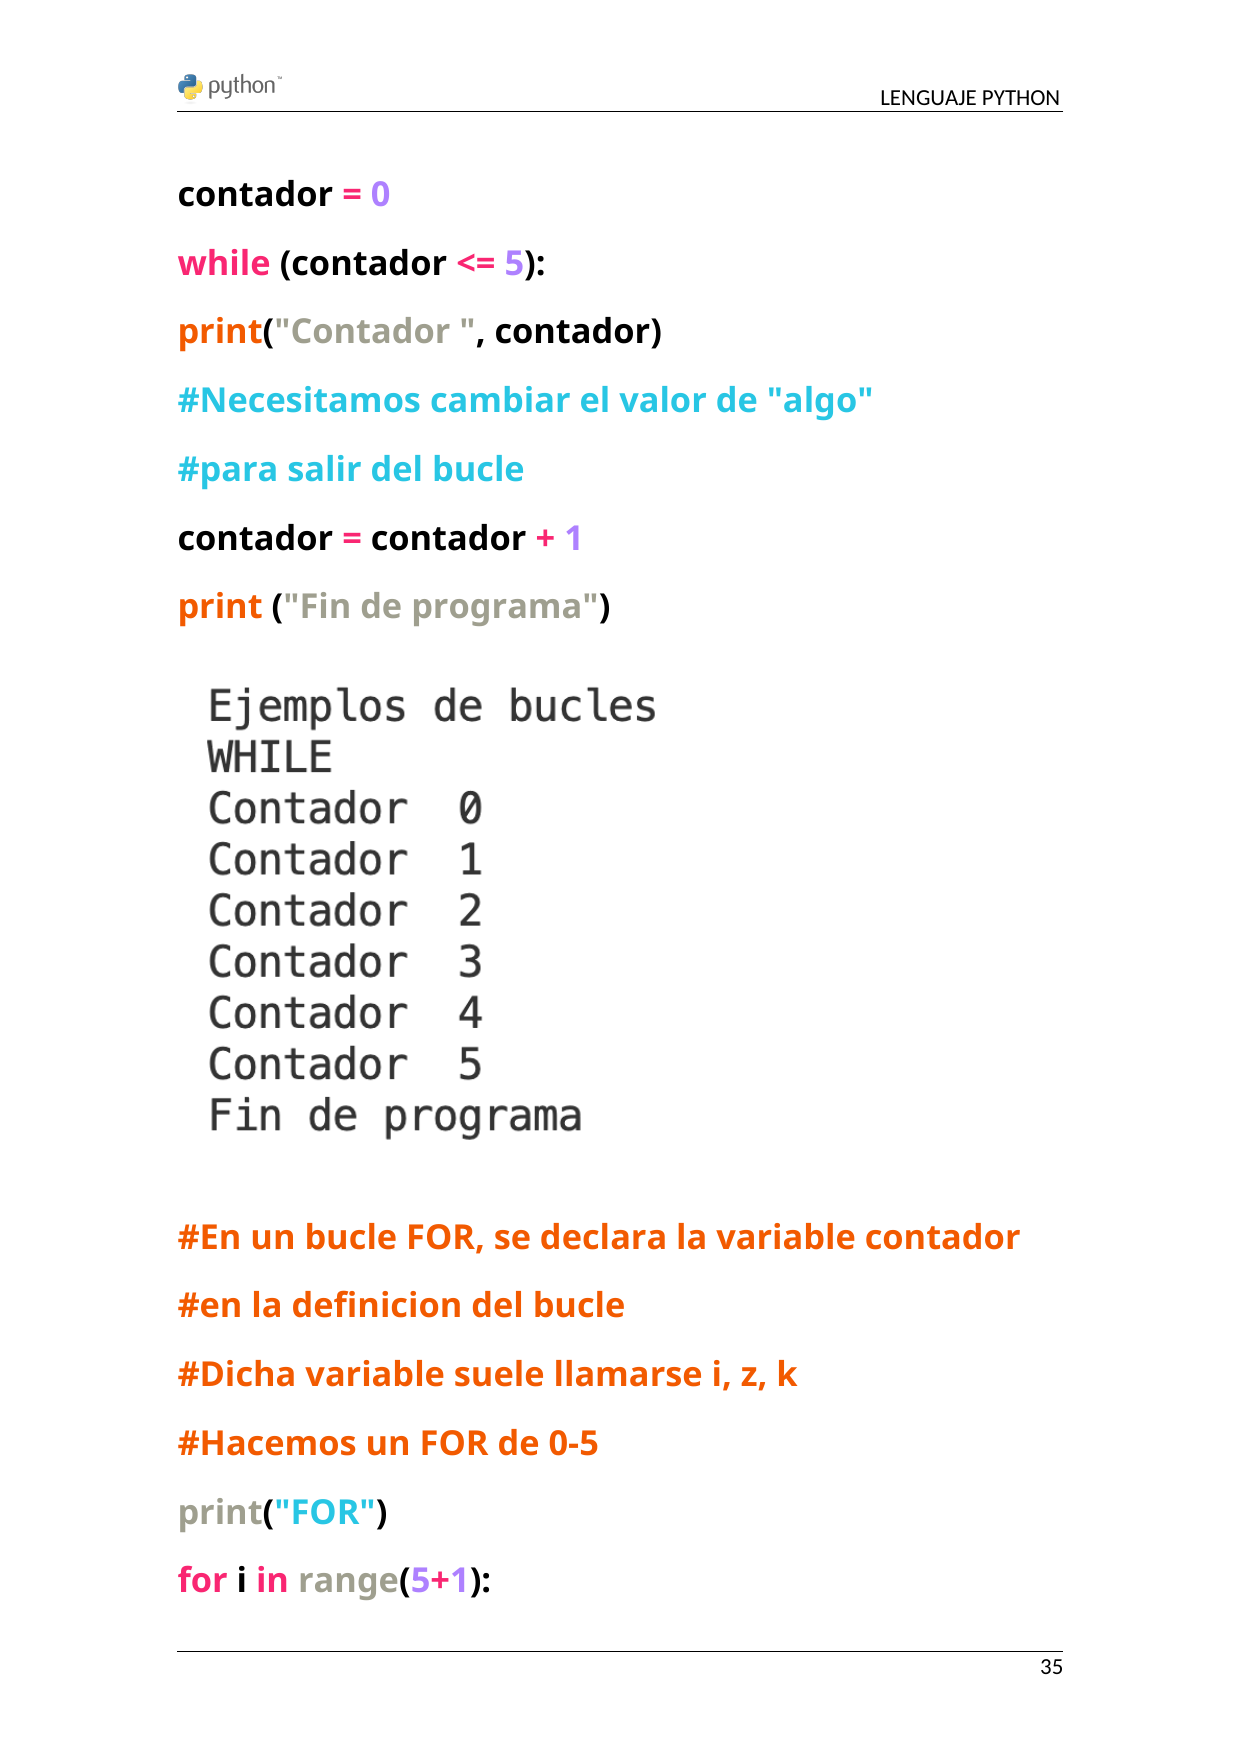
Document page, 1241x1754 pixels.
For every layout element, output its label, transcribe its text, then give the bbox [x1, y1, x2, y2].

text #en la definicion del bucle [177, 1259, 1063, 1328]
text #Hacemos un FOR de 0-5 [177, 1397, 1063, 1466]
text #En un bucle FOR, se declara la variable contador [177, 1191, 1063, 1259]
picture [177, 674, 1000, 1146]
text contador = 0 [177, 148, 1063, 216]
picture [177, 73, 283, 105]
text #Dicha variable suele llamarse i, z, k [177, 1328, 1063, 1397]
text #para salir del bucle [177, 423, 1063, 491]
text print("FOR") [177, 1466, 1063, 1534]
text contador = contador + 1 [177, 491, 1063, 560]
text #Necesitamos cambiar el valor de "algo" [177, 354, 1063, 423]
text for i in range(5+1): [177, 1534, 1063, 1603]
text while (contador <= 5): [177, 216, 1063, 285]
text print("Contador ", contador) [177, 285, 1063, 354]
text print ("Fin de programa") [177, 560, 1063, 629]
